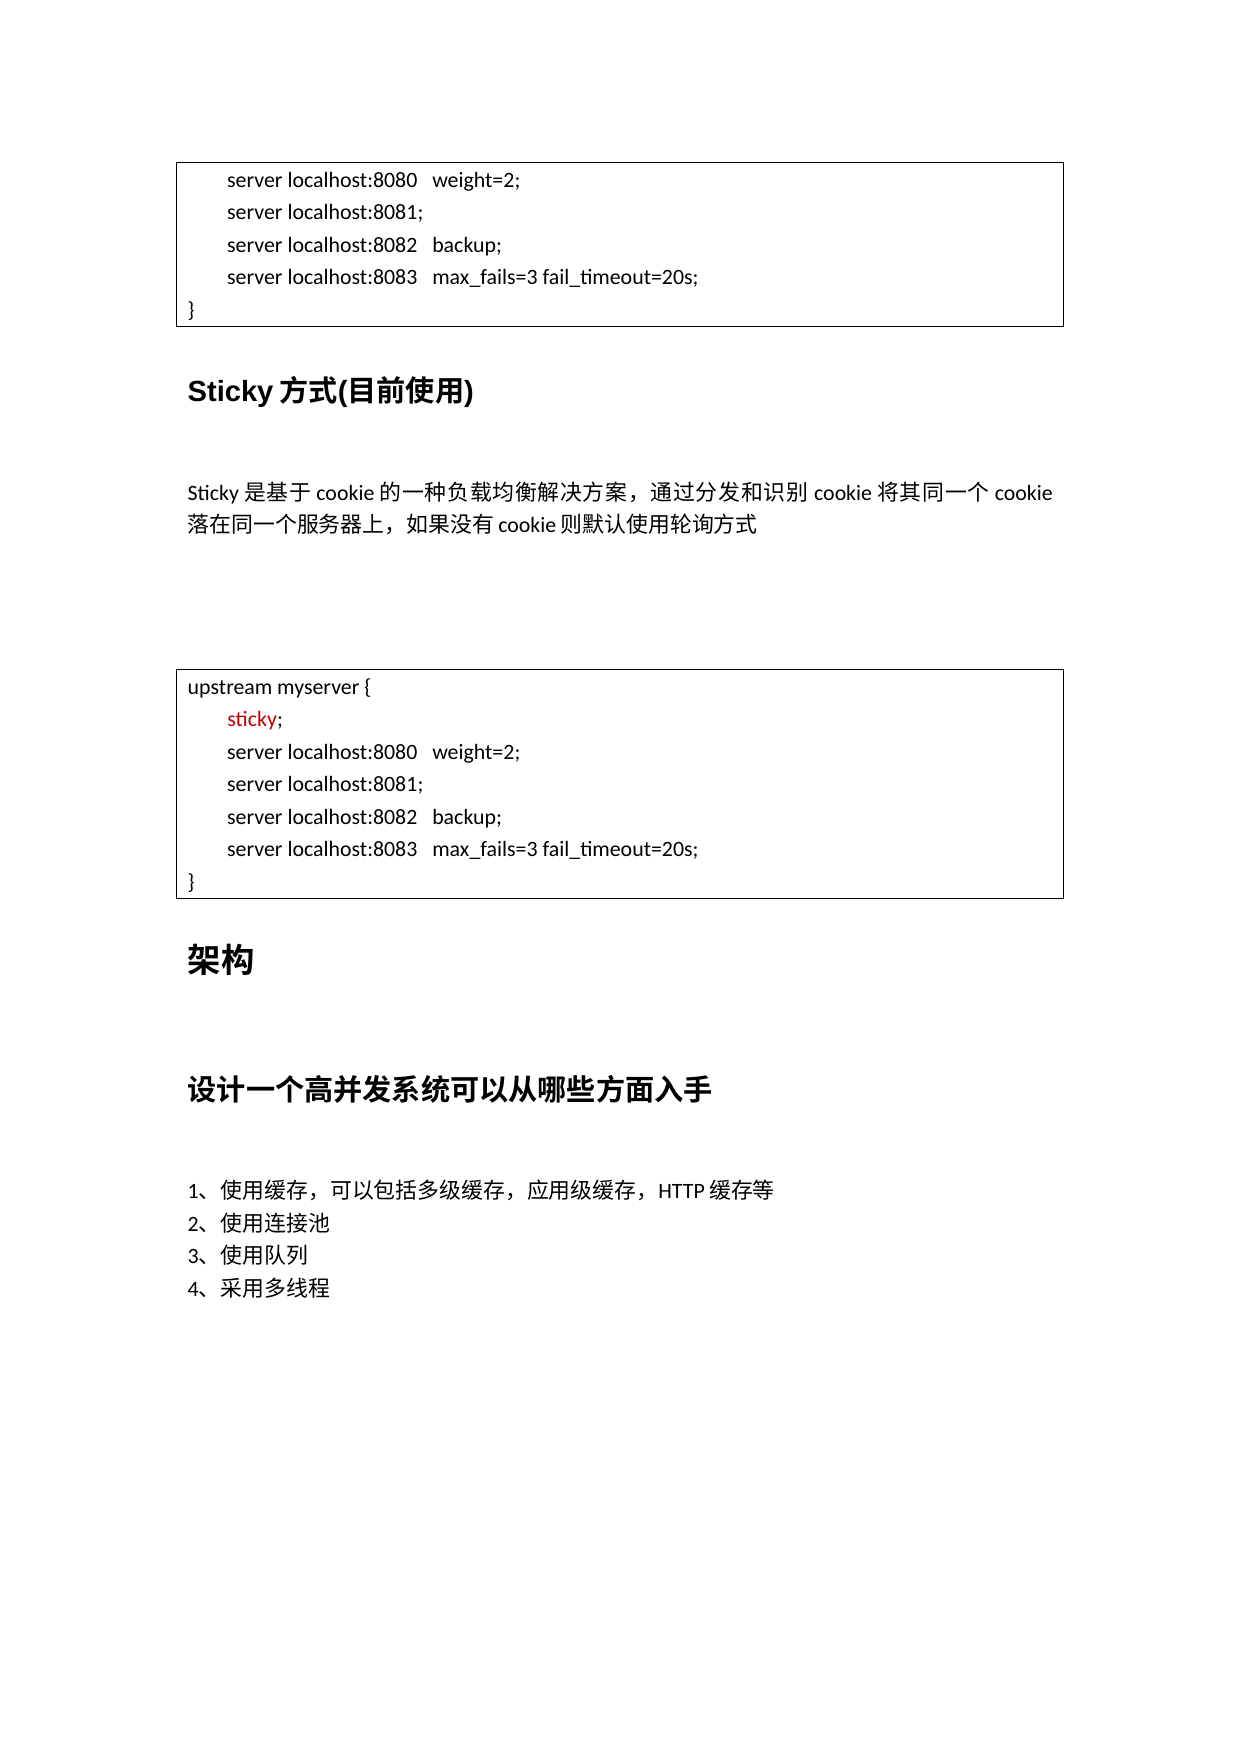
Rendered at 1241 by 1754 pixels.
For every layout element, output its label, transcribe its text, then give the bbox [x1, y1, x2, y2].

list 使用缓存，可以包括多级缓存，应用级缓存，HTTP缓存等 [187, 1173, 1053, 1206]
subtitle 设计一个高并发系统可以从哪些方面入手 [187, 1055, 1053, 1120]
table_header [177, 163, 1063, 326]
list 使用连接池 [187, 1206, 1053, 1238]
list 采用多线程 [187, 1271, 1053, 1303]
table_header upstream myserver { sticky; server localhost:8080 weight=2; server localhost:8081; server localhost:8082 backup; server localhost:8083 max_fails=3 fail_timeout=20s; } [177, 670, 1063, 898]
subtitle Sticky方式(目前使用) [187, 356, 1053, 421]
text Sticky是基于cookie的一种负载均衡解决方案，通过分发和识别cookie将其同一个cookie落在同一个服务器上，如果没有cookie则默认使用轮询方式 [187, 474, 1053, 539]
subtitle 架构 [187, 926, 1053, 991]
list 使用队列 [187, 1238, 1053, 1271]
